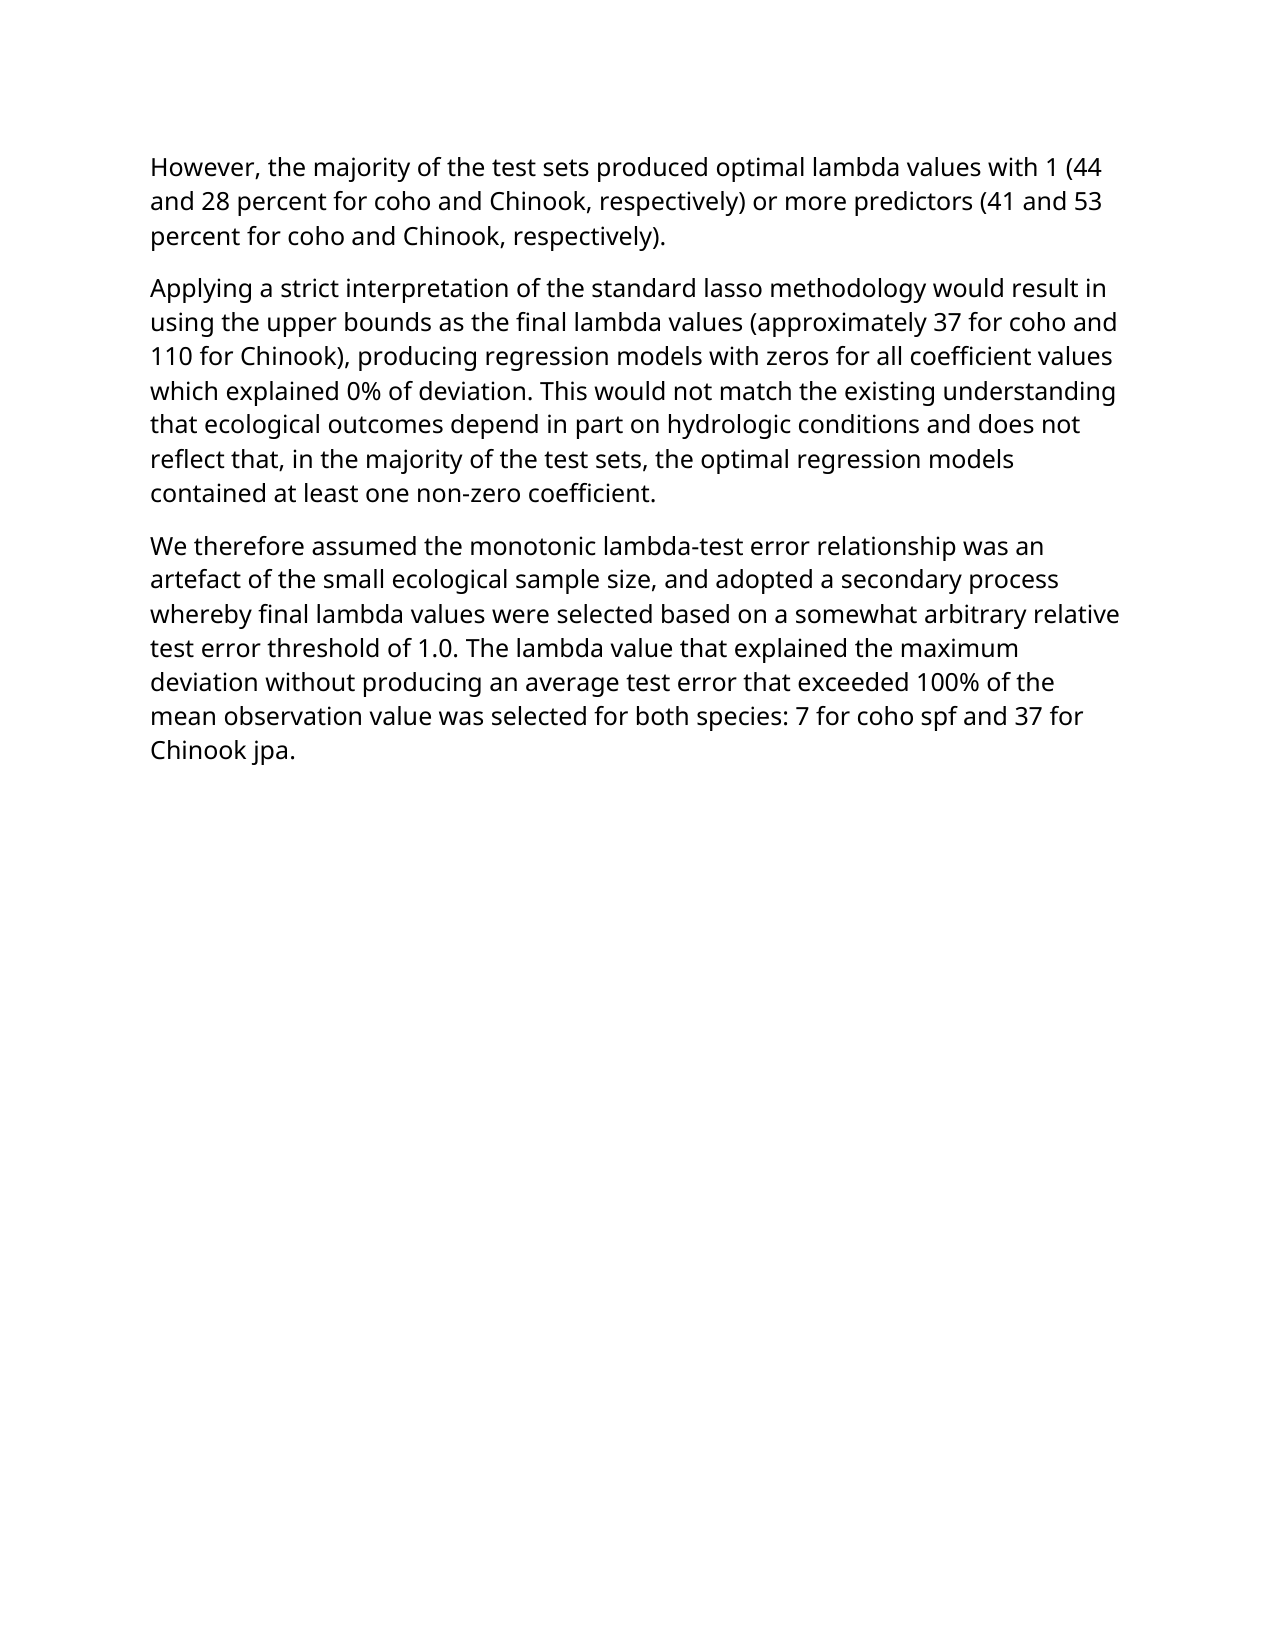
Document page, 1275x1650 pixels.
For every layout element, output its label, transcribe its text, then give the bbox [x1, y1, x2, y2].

text Applying a strict interpretation of the standard lasso methodology would result in using the upper bounds as the final lambda values (approximately 37 for coho and 110 for Chinook), producing regression models with zeros for all coefficient values which explained 0% of deviation. This would not match the existing understanding that ecological outcomes depend in part on hydrologic conditions and does not reflect that, in the majority of the test sets, the optimal regression models contained at least one non-zero coefficient. [150, 271, 1125, 509]
text We therefore assumed the monotonic lambda-test error relationship was an artefact of the small ecological sample size, and adopted a secondary process whereby final lambda values were selected based on a somewhat arbitrary relative test error threshold of 1.0. The lambda value that explained the maximum deviation without producing an average test error that exceeded 100% of the mean observation value was selected for both species: 7 for coho spf and 37 for Chinook jpa. [150, 528, 1125, 767]
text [150, 150, 1125, 252]
